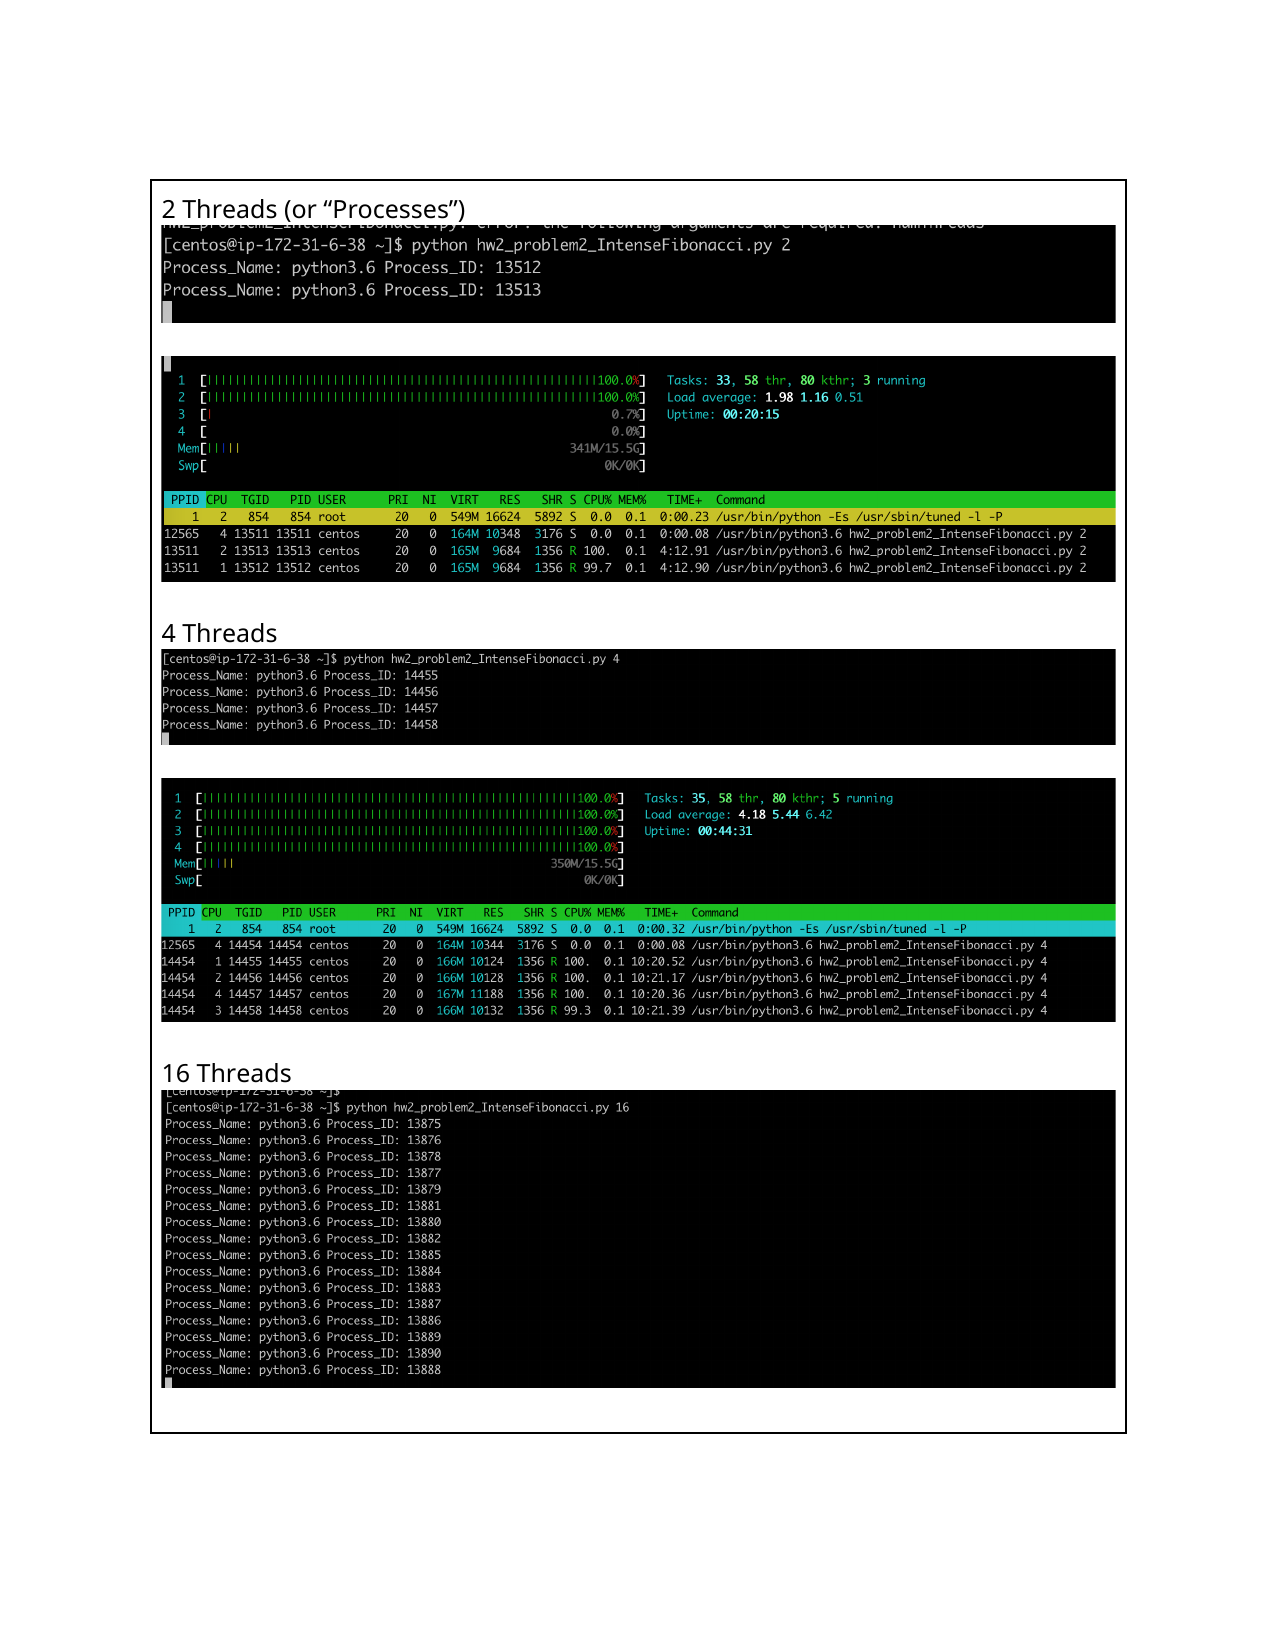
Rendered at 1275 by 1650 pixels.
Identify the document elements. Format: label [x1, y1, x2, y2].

table_header [152, 181, 1125, 1432]
picture [161, 225, 1116, 323]
picture [161, 649, 1116, 745]
picture [161, 778, 1116, 1022]
picture [161, 356, 1116, 582]
picture [161, 1090, 1116, 1388]
